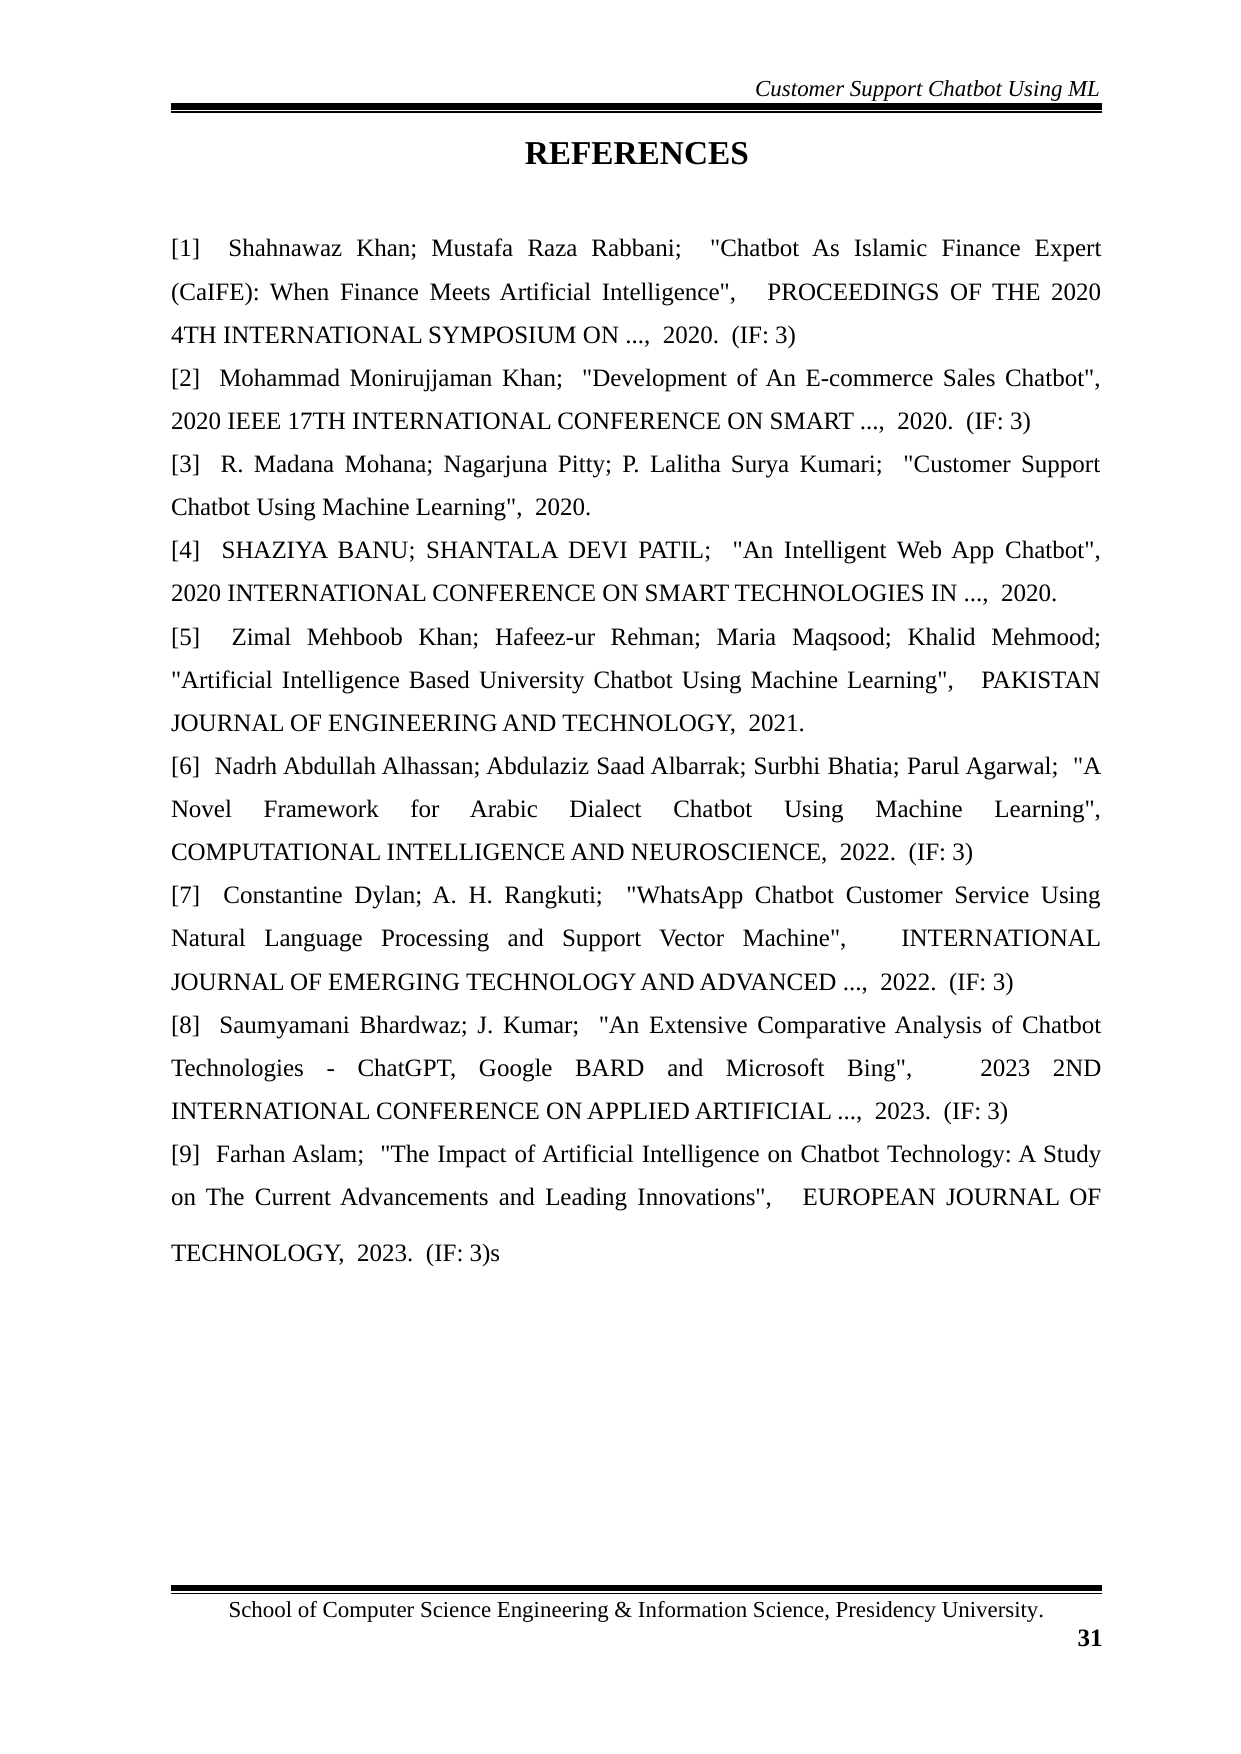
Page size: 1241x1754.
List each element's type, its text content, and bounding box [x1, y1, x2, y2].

text [8] Saumyamani Bhardwaz; J. Kumar; "An Extensive Comparative Analysis of Chatbot Technologies - ChatGPT, Google BARD and Microsoft Bing", 2023 2ND INTERNATIONAL CONFERENCE ON APPLIED ARTIFICIAL ..., 2023. (IF: 3) [171, 1010, 1102, 1125]
text [1] Shahnawaz Khan; Mustafa Raza Rabbani; "Chatbot As Islamic Finance Expert (CaIFE): When Finance Meets Artificial Intelligence", PROCEEDINGS OF THE 2020 4TH INTERNATIONAL SYMPOSIUM ON ..., 2020. (IF: 3) [171, 233, 1102, 348]
text [7] Constantine Dylan; A. H. Rangkuti; "WhatsApp Chatbot Customer Service Using Natural Language Processing and Support Vector Machine", INTERNATIONAL JOURNAL OF EMERGING TECHNOLOGY AND ADVANCED ..., 2022. (IF: 3) [171, 880, 1102, 995]
text [9] Farhan Aslam; "The Impact of Artificial Intelligence on Chatbot Technology: A Study on The Current Advancements and Leading Innovations", EUROPEAN JOURNAL OF TECHNOLOGY, 2023. (IF: 3)s [171, 1139, 1102, 1268]
text [4] SHAZIYA BANU; SHANTALA DEVI PATIL; "An Intelligent Web App Chatbot", 2020 INTERNATIONAL CONFERENCE ON SMART TECHNOLOGIES IN ..., 2020. [171, 535, 1102, 607]
text [2] Mohammad Monirujjaman Khan; "Development of An E-commerce Sales Chatbot", 2020 IEEE 17TH INTERNATIONAL CONFERENCE ON SMART ..., 2020. (IF: 3) [171, 363, 1102, 435]
text [6] Nadrh Abdullah Alhassan; Abdulaziz Saad Albarrak; Surbhi Bhatia; Parul Agarwal; "A Novel Framework for Arabic Dialect Chatbot Using Machine Learning", COMPUTATIONAL INTELLIGENCE AND NEUROSCIENCE, 2022. (IF: 3) [171, 751, 1102, 866]
text [5] Zimal Mehboob Khan; Hafeez-ur Rehman; Maria Maqsood; Khalid Mehmood; "Artificial Intelligence Based University Chatbot Using Machine Learning", PAKISTAN JOURNAL OF ENGINEERING AND TECHNOLOGY, 2021. [171, 622, 1102, 737]
text REFERENCES [171, 133, 1102, 171]
text [3] R. Madana Mohana; Nagarjuna Pitty; P. Lalitha Surya Kumari; "Customer Support Chatbot Using Machine Learning", 2020. [171, 449, 1102, 521]
